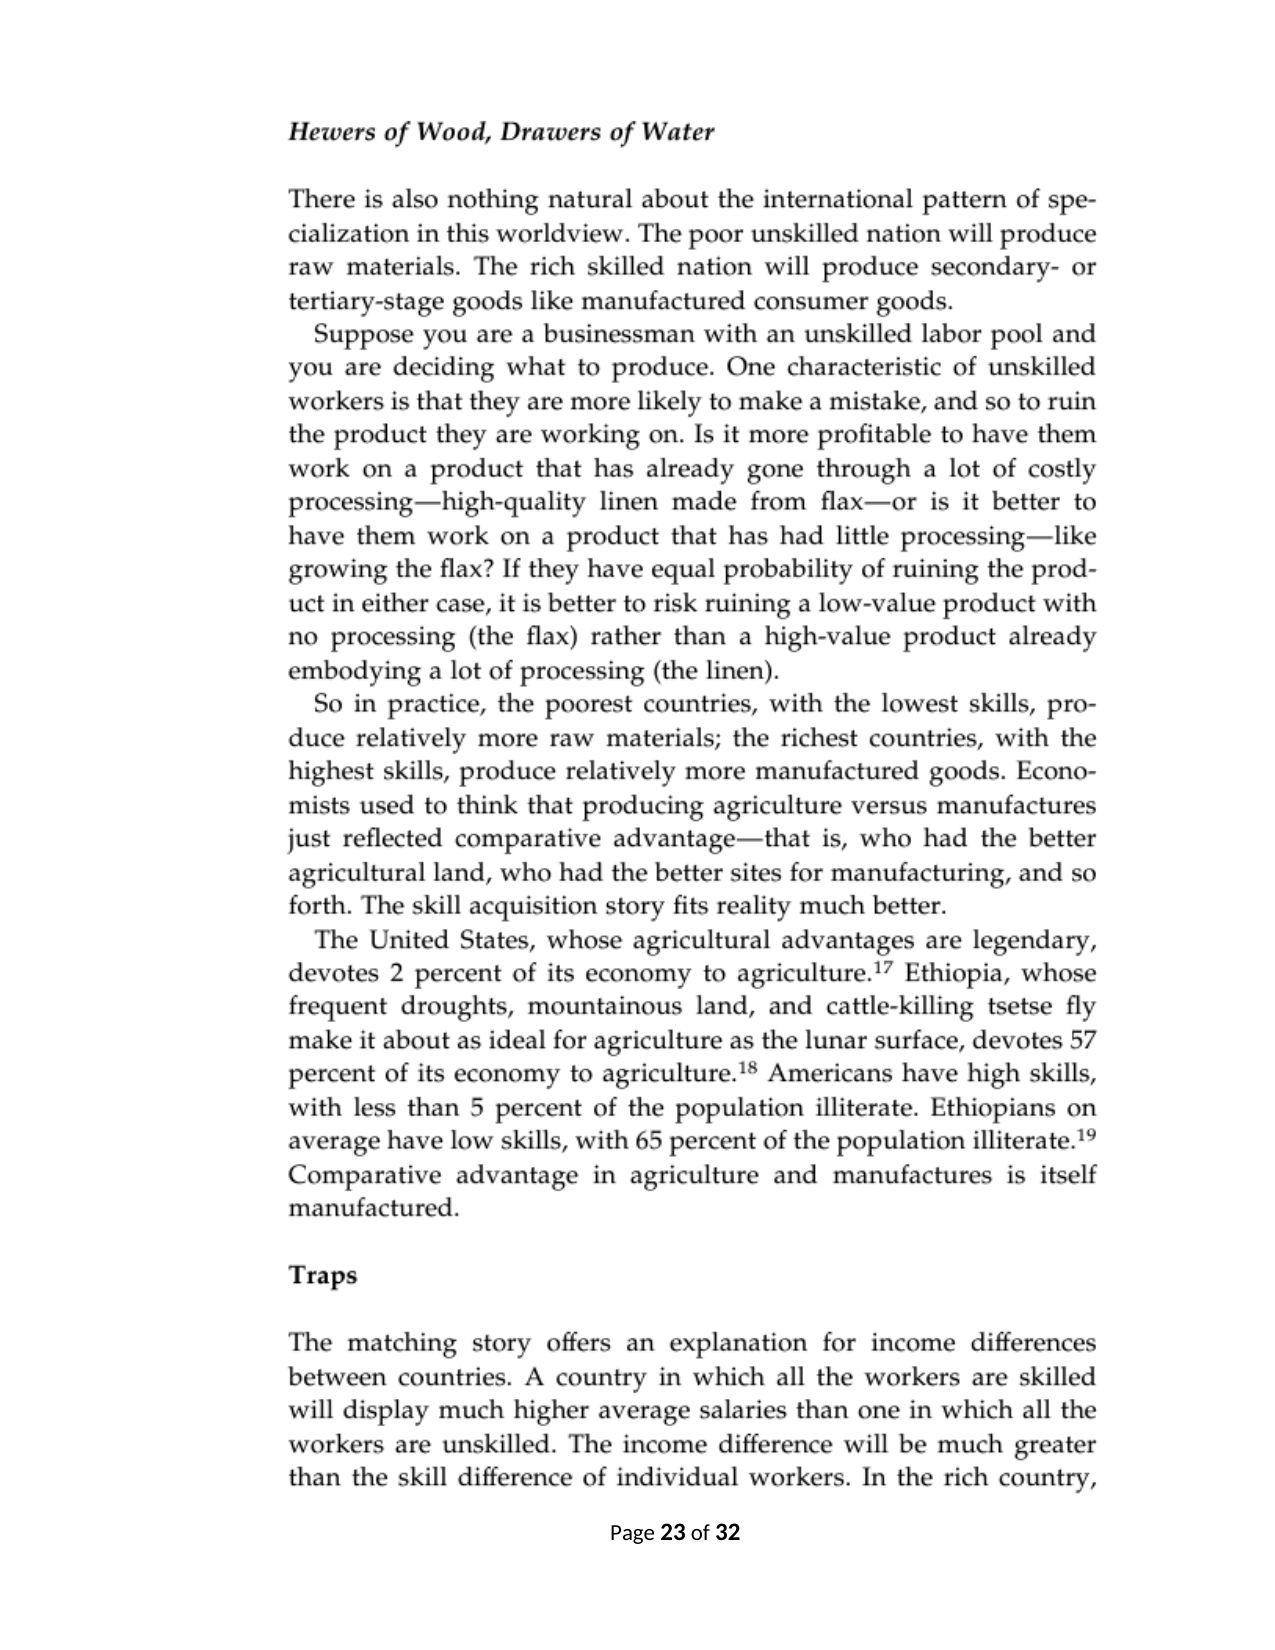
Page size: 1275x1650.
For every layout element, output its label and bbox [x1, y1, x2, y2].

picture [281, 112, 1107, 1506]
